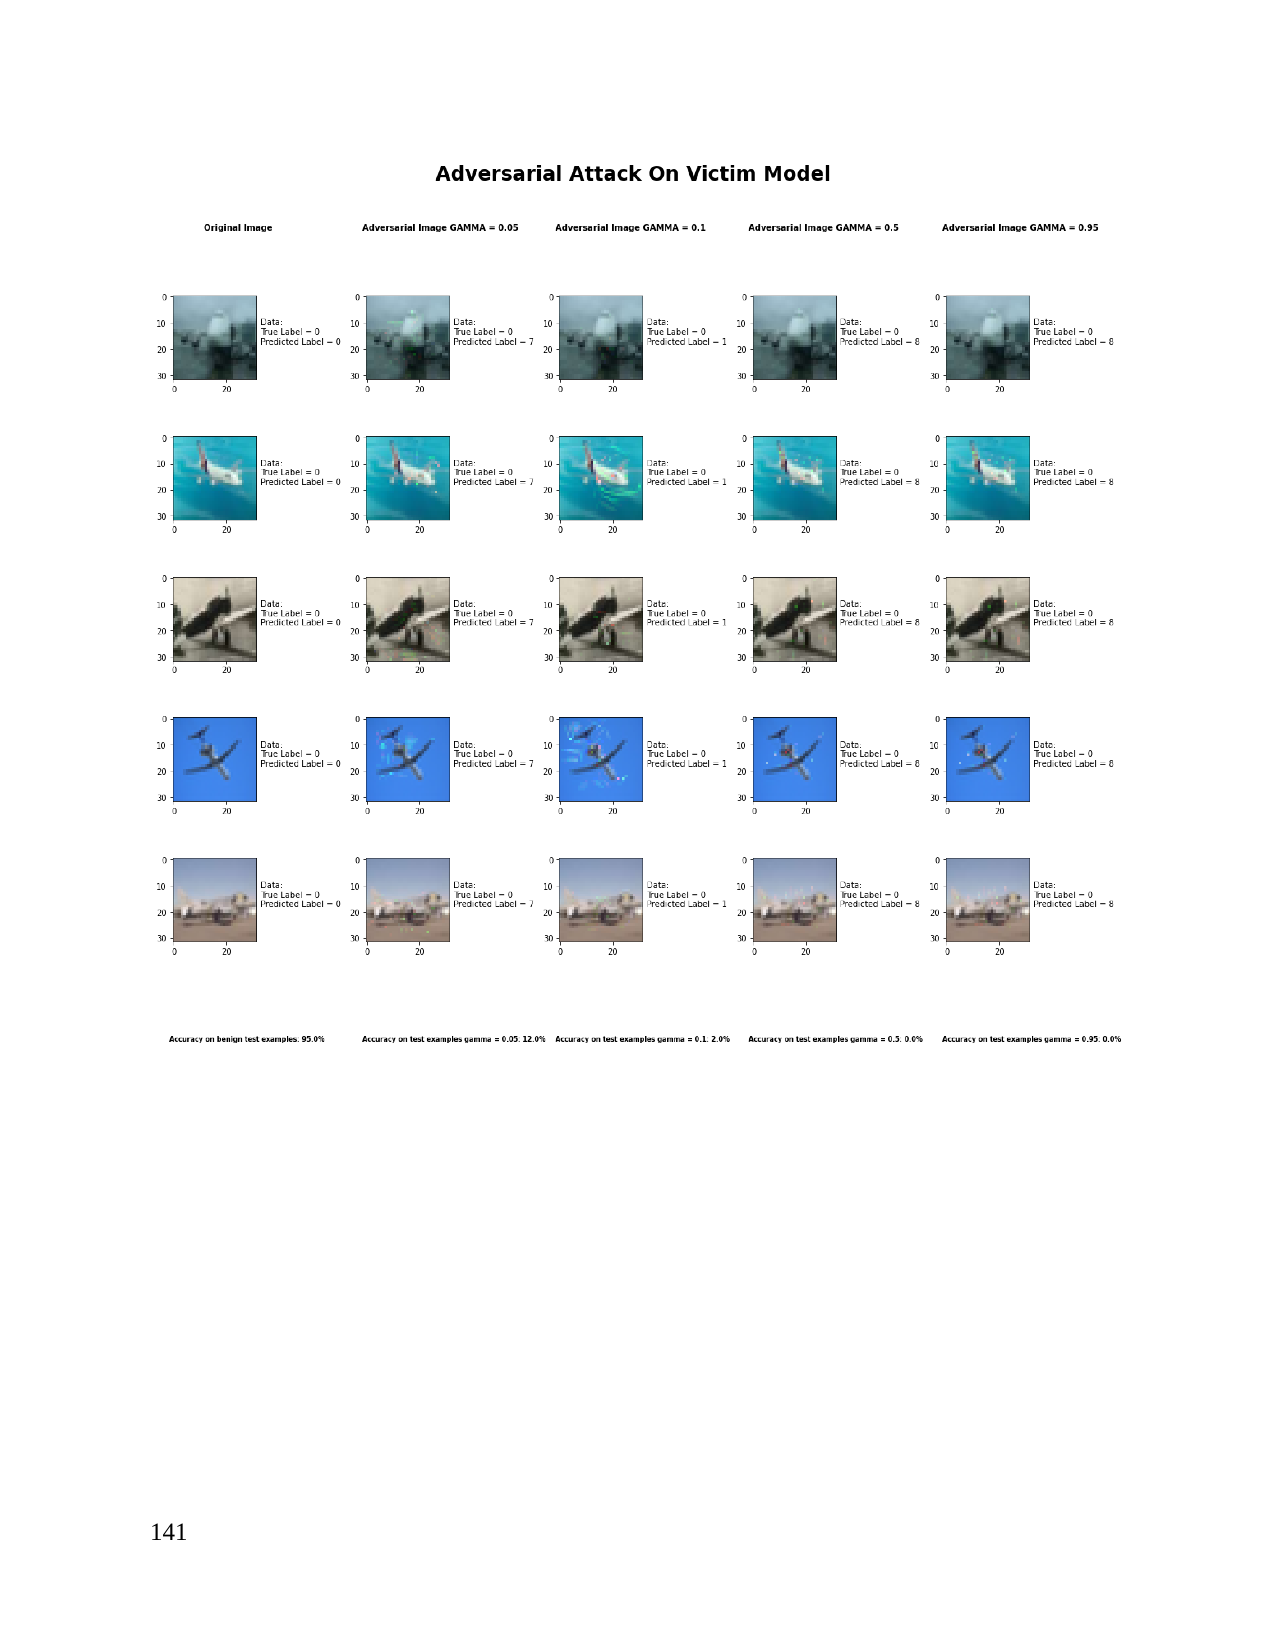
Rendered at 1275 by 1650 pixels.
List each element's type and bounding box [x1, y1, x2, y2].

picture [150, 150, 1125, 1088]
